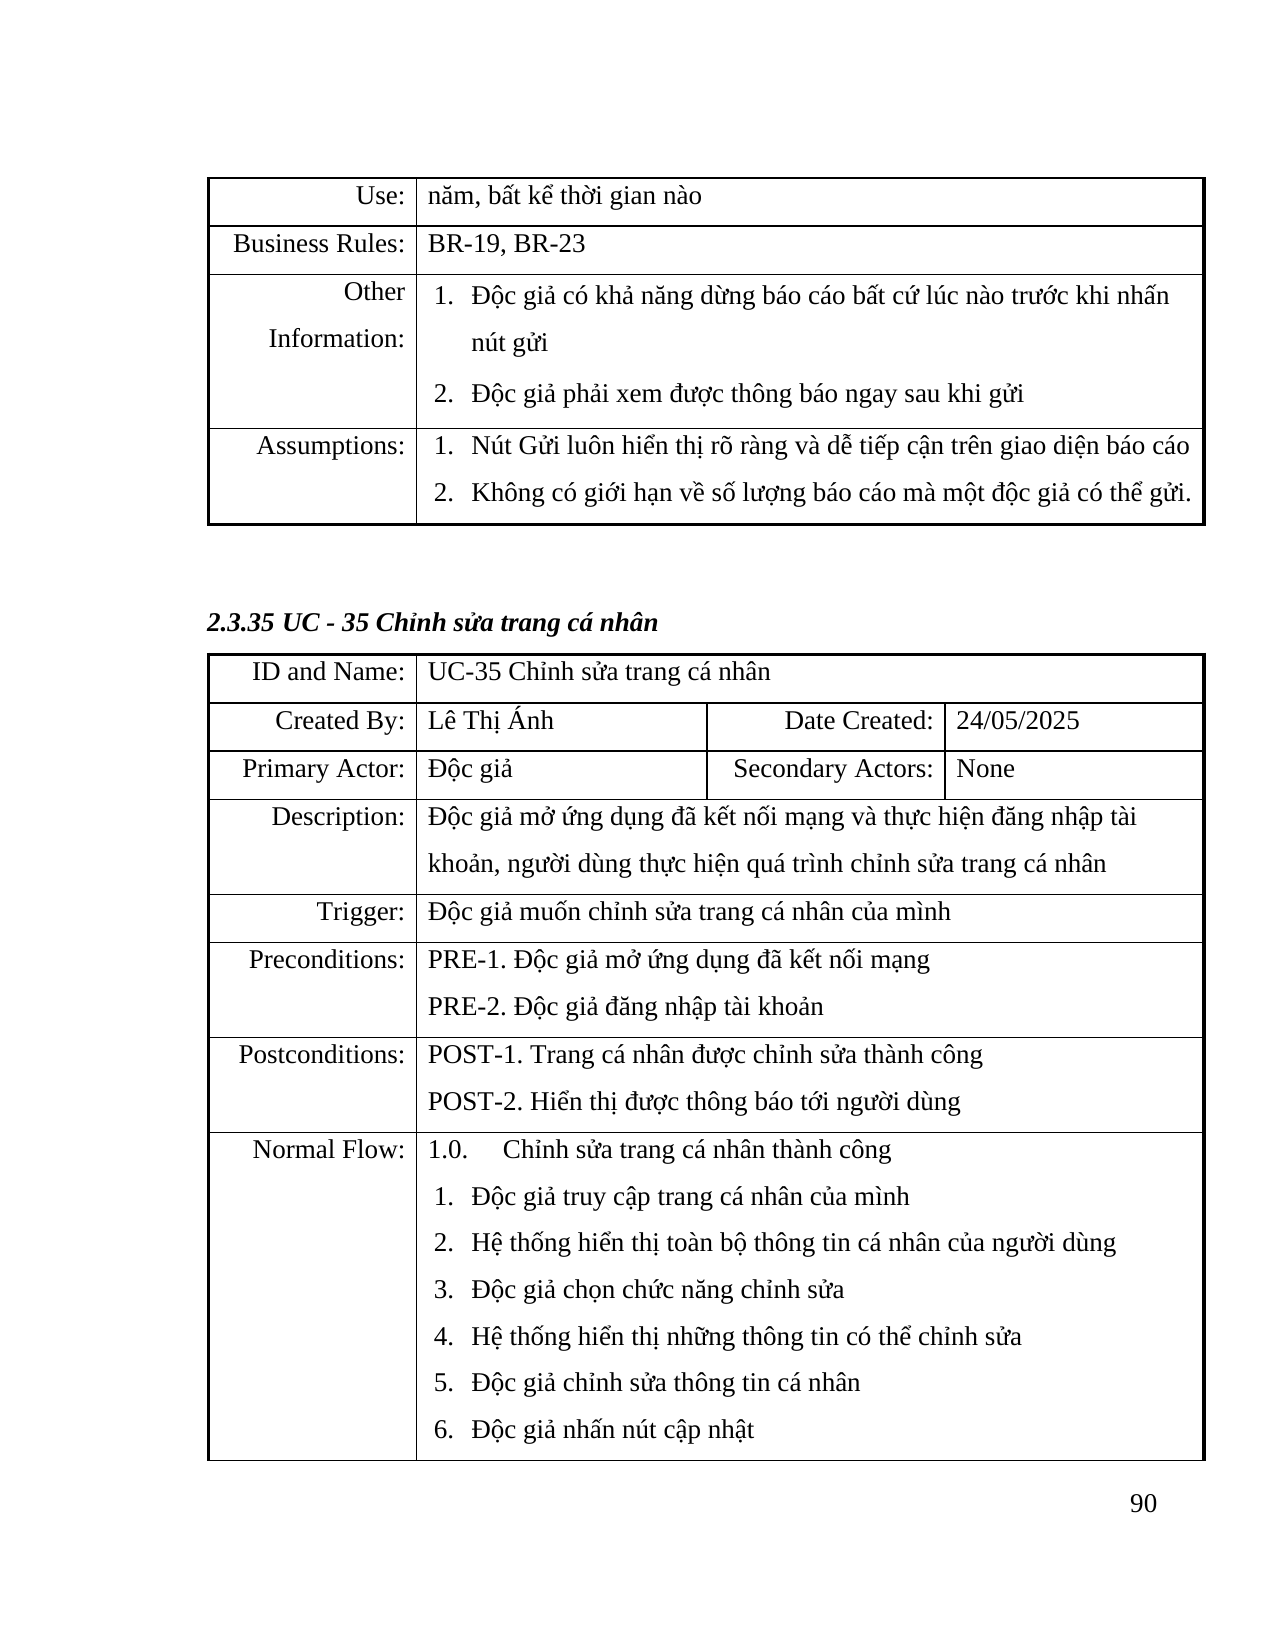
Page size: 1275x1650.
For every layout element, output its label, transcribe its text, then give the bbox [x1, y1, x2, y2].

table_cell Preconditions: [210, 943, 416, 1037]
table_cell Độc giả muốn chỉnh sửa trang cá nhân của mình [417, 895, 1202, 942]
table_cell None [946, 752, 1202, 799]
table_cell Date Created: [708, 704, 944, 750]
table_cell POST-1. Trang cá nhân được chỉnh sửa thành công POST-2. Hiển thị được thông báo tới người dùng [417, 1038, 1202, 1132]
table_cell Postconditions: [210, 1038, 416, 1132]
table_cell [417, 1133, 1202, 1460]
table_cell Description: [210, 800, 416, 893]
table_cell 24/05/2025 [946, 704, 1202, 750]
table_cell Trigger: [210, 895, 416, 942]
table_header ID and Name: [210, 656, 416, 702]
table_cell Other Information: [210, 275, 416, 428]
table_cell Độc giả có khả năng dừng báo cáo bất cứ lúc nào trước khi nhấn nút gửi Độc giả phải xem được thông báo ngay sau khi gửi [417, 275, 1202, 428]
table_header UC-35 Chỉnh sửa trang cá nhân [417, 656, 1202, 702]
table_cell Secondary Actors: [708, 752, 944, 799]
table_cell Business Rules: [210, 227, 416, 274]
table_cell Độc giả mở ứng dụng đã kết nối mạng và thực hiện đăng nhập tài khoản, người dùng thực hiện quá trình chỉnh sửa trang cá nhân [417, 800, 1202, 893]
table_cell Primary Actor: [210, 752, 416, 799]
table_cell Độc giả [417, 752, 706, 799]
table_cell BR-19, BR-23 [417, 227, 1202, 274]
table_cell PRE-1. Độc giả mở ứng dụng đã kết nối mạng PRE-2. Độc giả đăng nhập tài khoản [417, 943, 1202, 1037]
table_cell Assumptions: [210, 429, 416, 523]
table_cell Created By: [210, 704, 416, 750]
table_cell Nút Gửi luôn hiển thị rõ ràng và dễ tiếp cận trên giao diện báo cáo Không có giới hạn về số lượng báo cáo mà một độc giả có thể gửi. [417, 429, 1202, 523]
table_cell Lê Thị Ánh [417, 704, 706, 750]
table_cell Normal Flow: [210, 1133, 416, 1460]
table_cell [417, 179, 1202, 225]
subtitle UC - 35 Chỉnh sửa trang cá nhân [207, 606, 1157, 637]
table_cell Frequency of Use: [210, 179, 416, 225]
